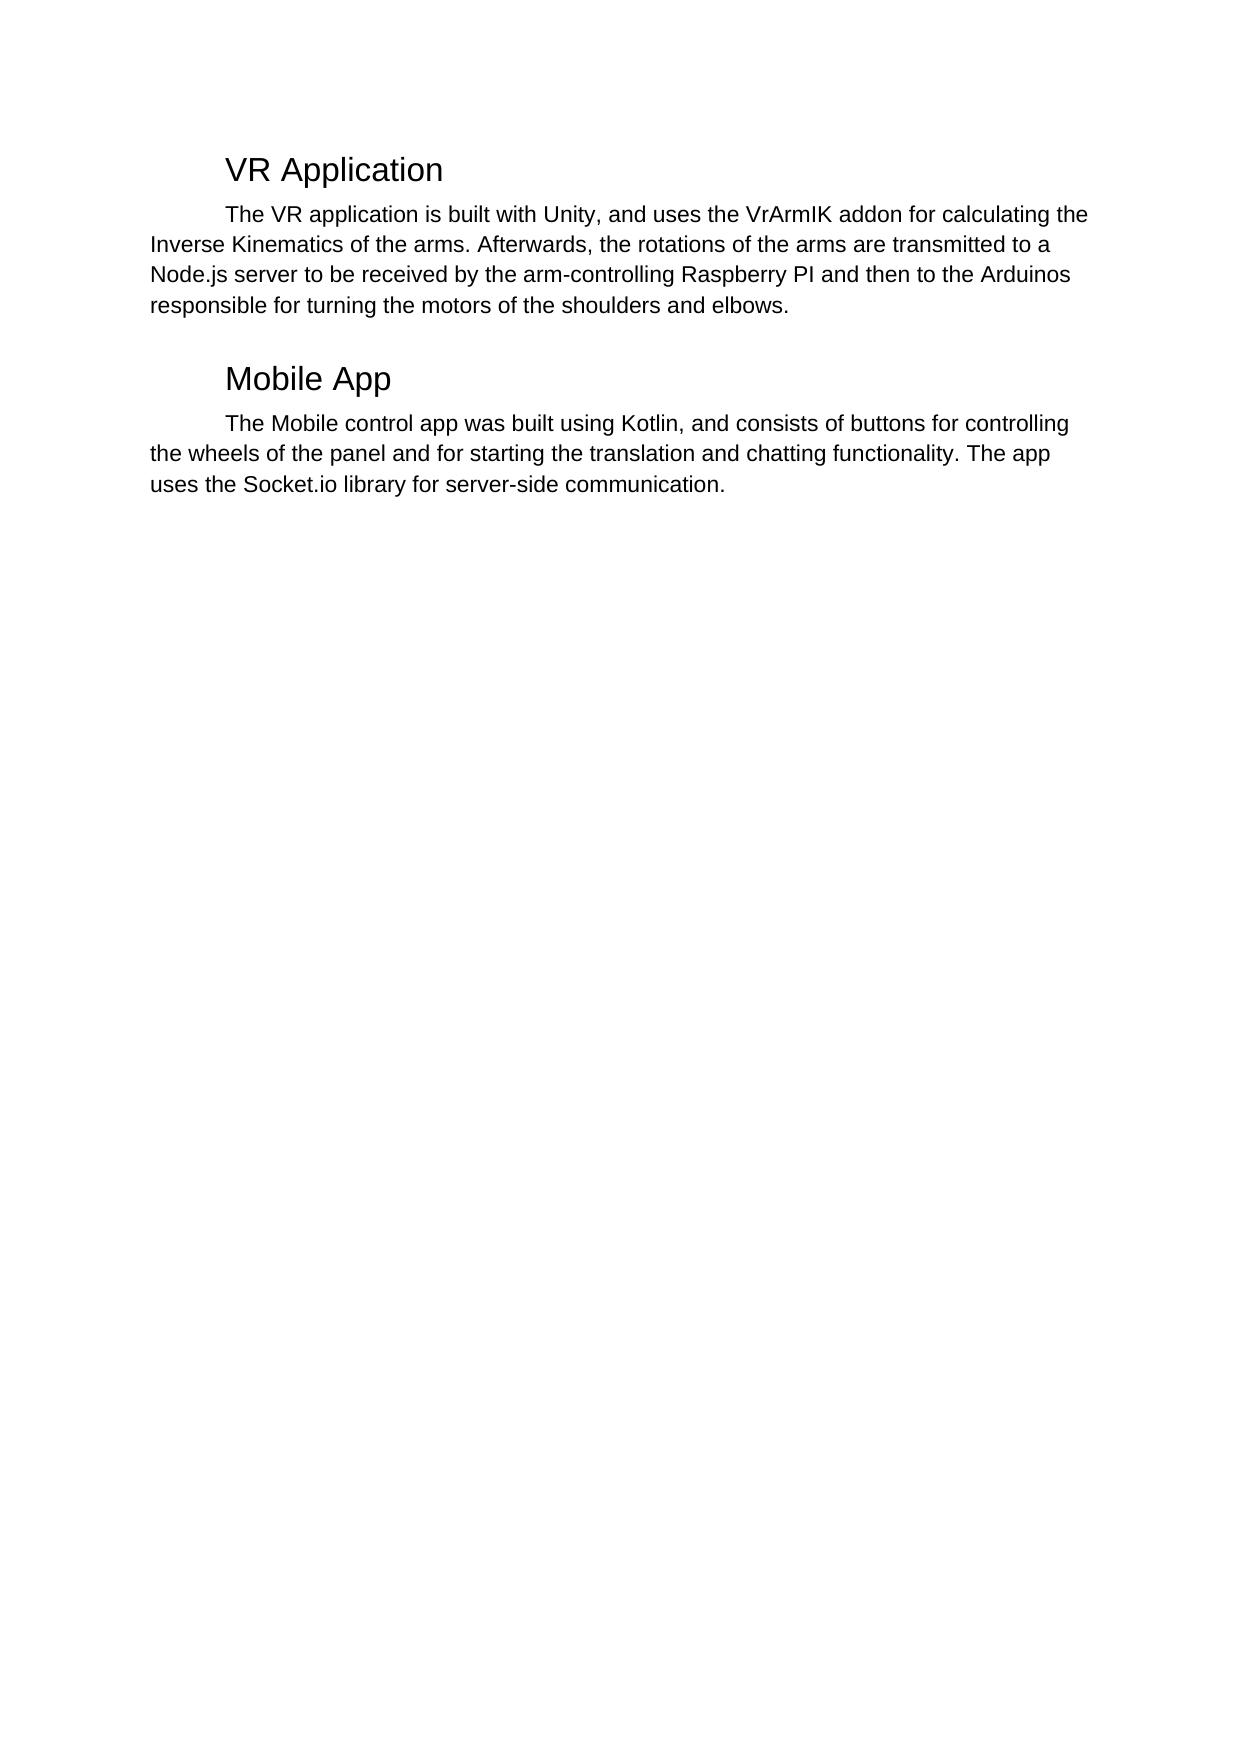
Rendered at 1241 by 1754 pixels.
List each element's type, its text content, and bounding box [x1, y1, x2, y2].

subtitle VR Application [150, 150, 1090, 188]
subtitle Mobile App [150, 359, 1090, 398]
text The Mobile control app was built using Kotlin, and consists of buttons for controlling the wheels of the panel and for starting the translation and chatting functionality. The app uses the Socket.io library for server-side communication. [150, 410, 1090, 497]
text The VR application is built with Unity, and uses the VrArmIK addon for calculating the Inverse Kinematics of the arms. Afterwards, the rotations of the arms are transmitted to a Node.js server to be received by the arm-controlling Raspberry PI and then to the Arduinos responsible for turning the motors of the shoulders and elbows. [150, 201, 1090, 318]
